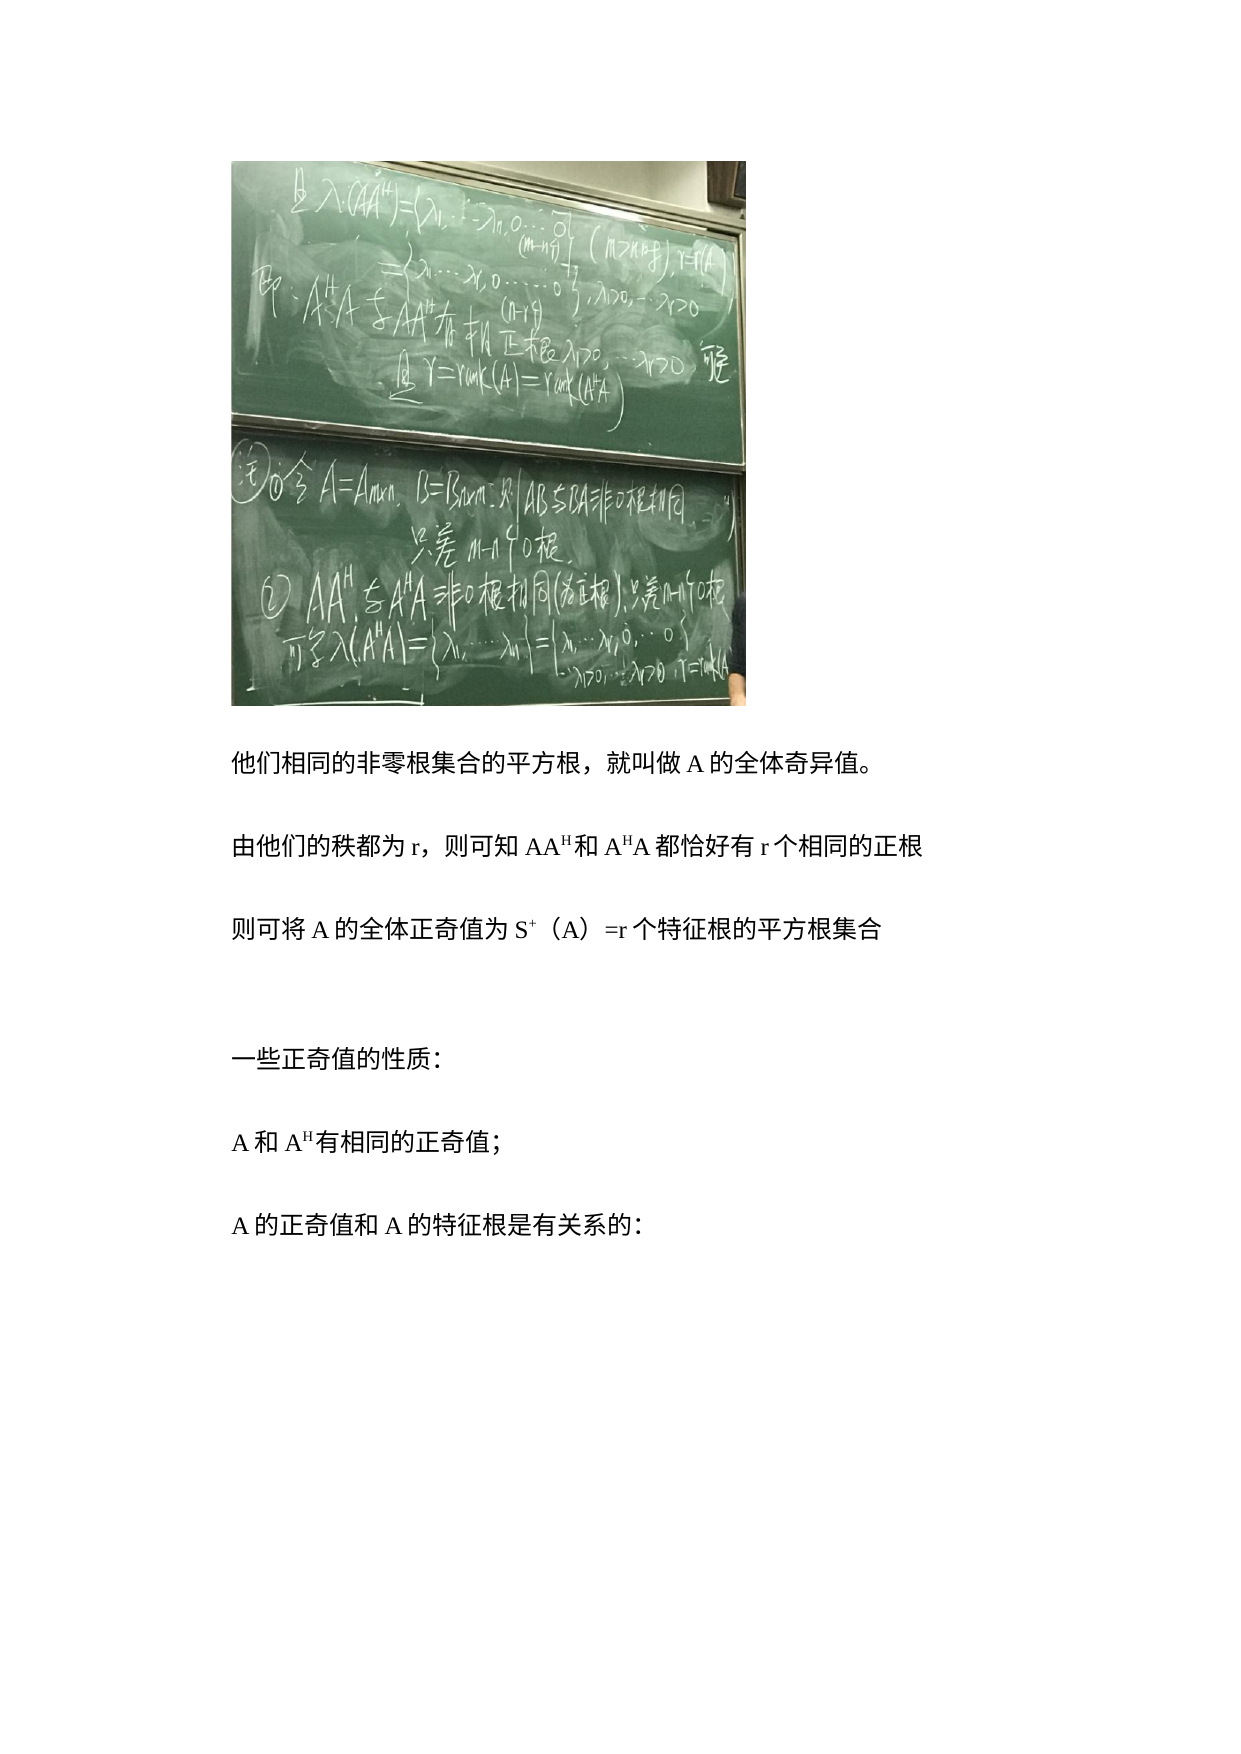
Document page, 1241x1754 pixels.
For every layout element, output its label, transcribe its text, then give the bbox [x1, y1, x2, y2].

text A和AH有相同的正奇值； [187, 1108, 1053, 1173]
text 则可将A的全体正奇值为S+（A）=r个特征根的平方根集合 [187, 895, 1053, 960]
picture [231, 161, 746, 706]
text 由他们的秩都为r，则可知AAH和AHA都恰好有r个相同的正根 [187, 812, 1053, 877]
text A的正奇值和A的特征根是有关系的： [187, 1191, 1053, 1256]
text 一些正奇值的性质： [187, 1025, 1053, 1090]
text 他们相同的非零根集合的平方根，就叫做A的全体奇异值。 [187, 729, 1053, 794]
